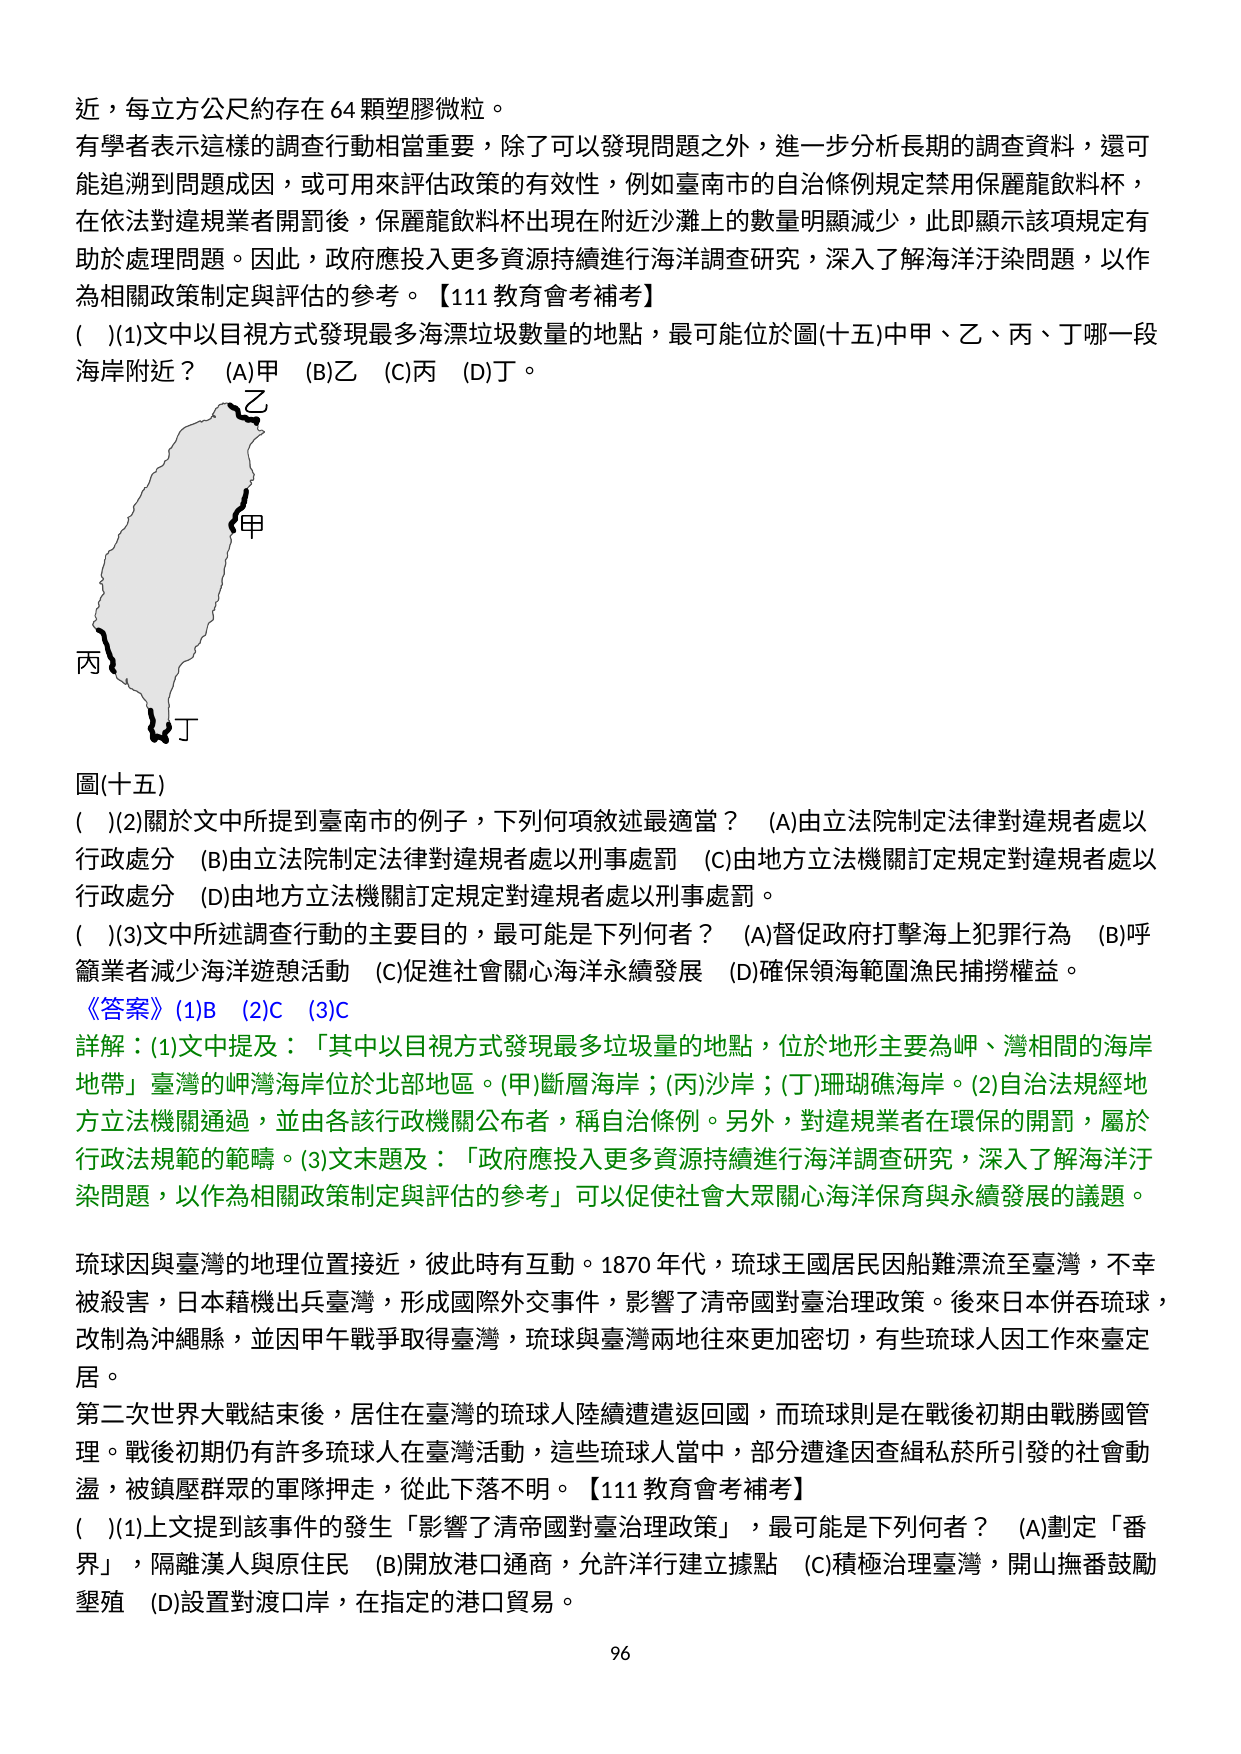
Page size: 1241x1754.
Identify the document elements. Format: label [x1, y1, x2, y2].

picture [75, 388, 269, 744]
